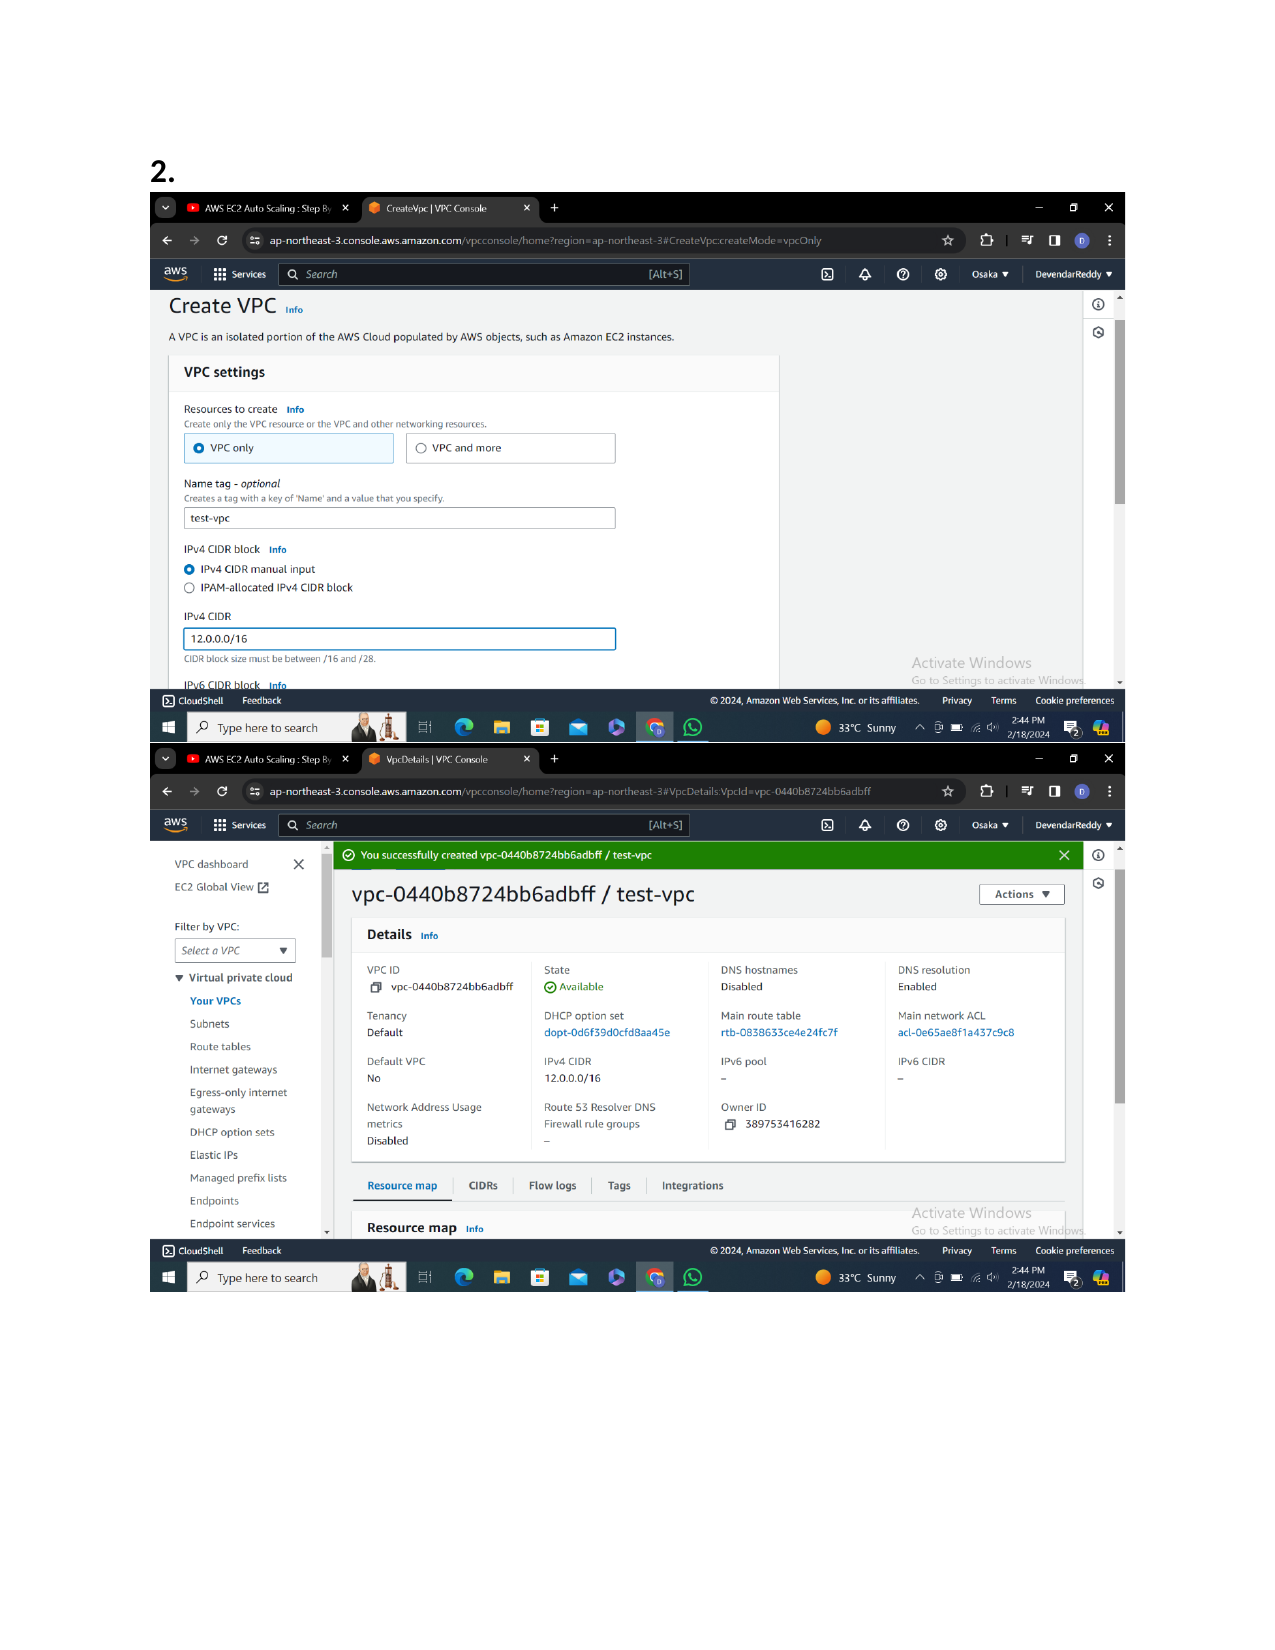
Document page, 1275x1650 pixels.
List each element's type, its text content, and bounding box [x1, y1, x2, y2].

text 2. [150, 150, 1125, 192]
picture [150, 743, 1125, 1292]
picture [150, 192, 1125, 742]
